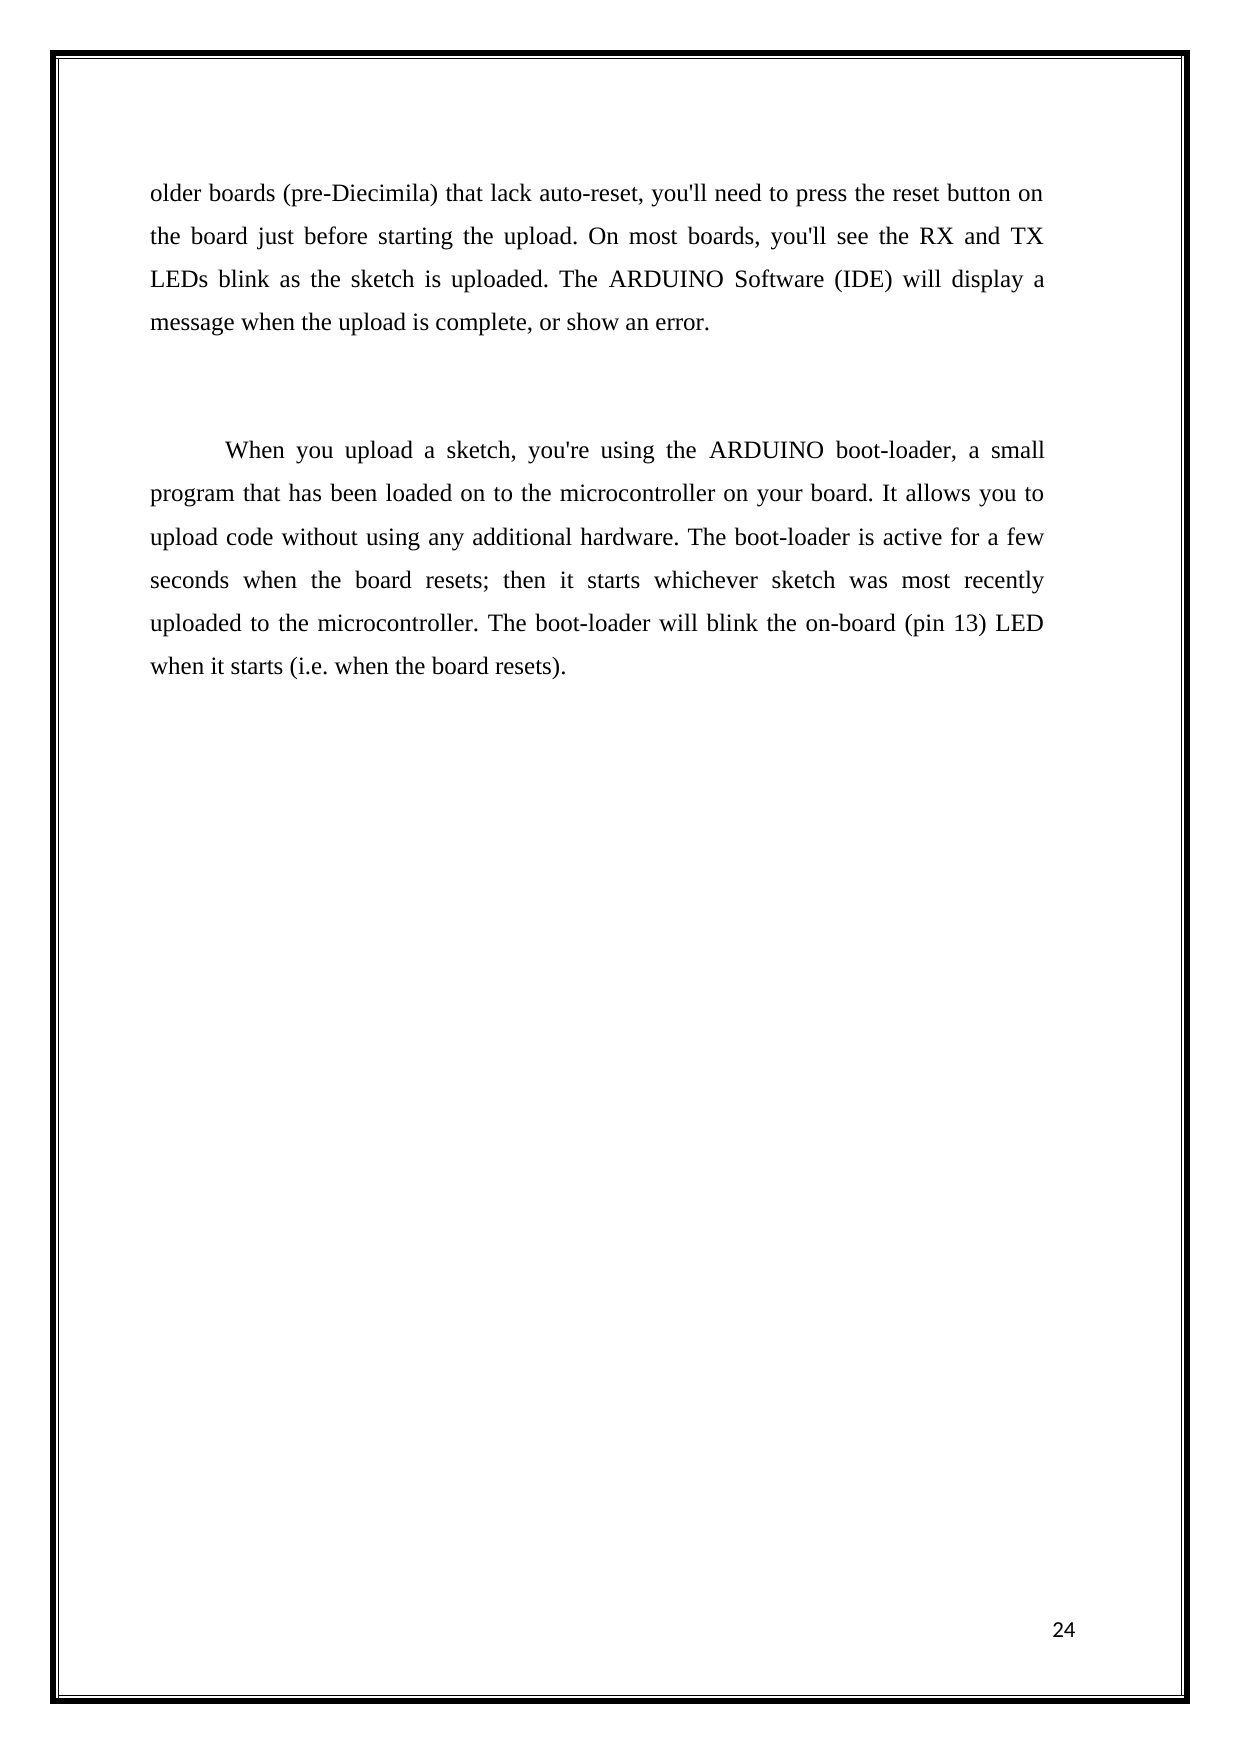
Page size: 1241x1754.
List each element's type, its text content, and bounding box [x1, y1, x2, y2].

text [150, 178, 1045, 336]
text When you upload a sketch, you're using the Arduino boot-loader, a small program that has been loaded on to the microcontroller on your board. It allows you to upload code without using any additional hardware. The boot-loader is active for a few seconds when the board resets; then it starts whichever sketch was most recently uploaded to the microcontroller. The boot-loader will blink the on-board (pin 13) LED when it starts (i.e. when the board resets). [150, 435, 1045, 680]
